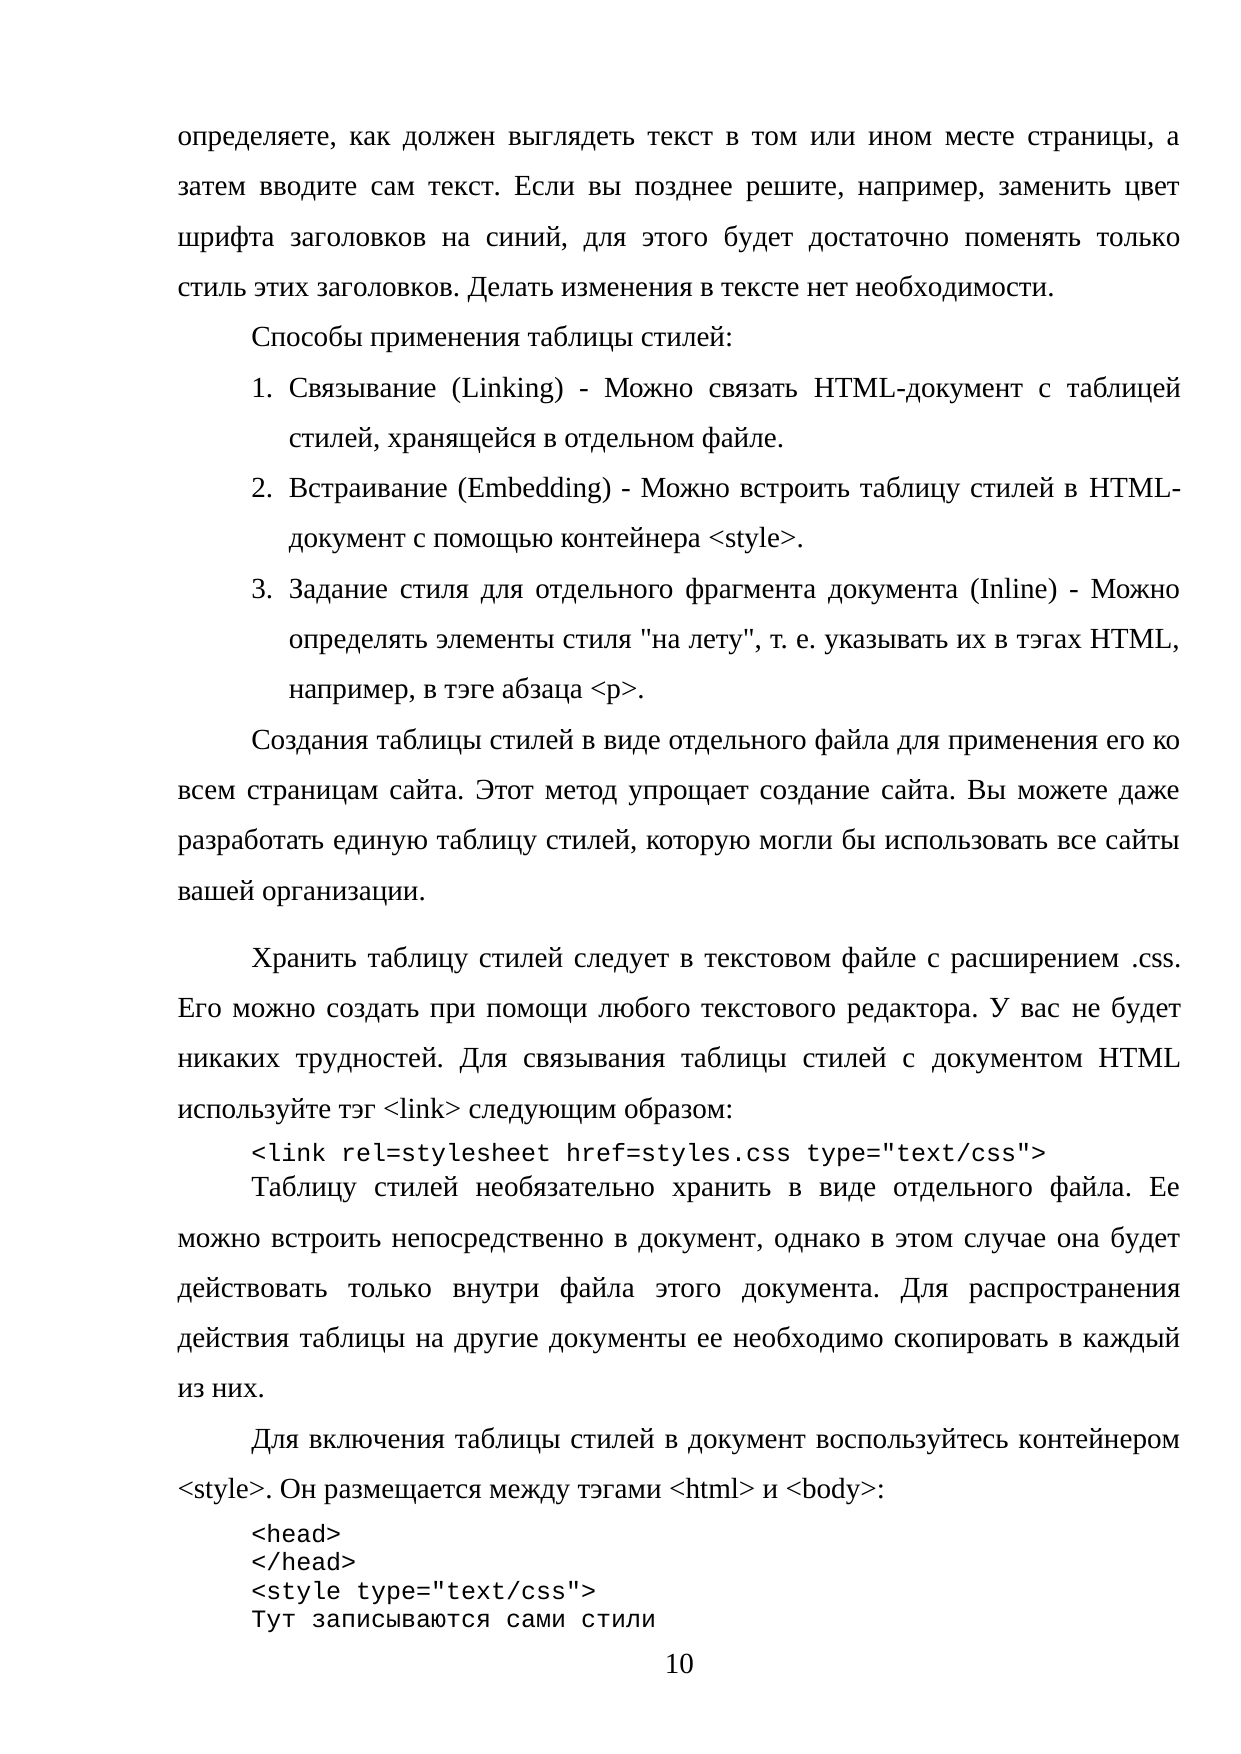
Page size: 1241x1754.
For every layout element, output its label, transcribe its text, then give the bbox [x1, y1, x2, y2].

text Хранить таблицу стилей следует в текстовом файле с расширением .css. Его можно создать при помощи любого текстового редактора. У вас не будет никаких трудностей. Для связывания таблицы стилей с документом HTML используйте тэг <link> следующим образом: [177, 940, 1181, 1124]
text <style type="text/css"> [177, 1578, 1181, 1607]
text </head> [177, 1550, 1181, 1578]
text Тут записываются сами стили [177, 1607, 1181, 1635]
text Способы применения таблицы стилей: [177, 319, 1181, 353]
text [177, 118, 1181, 303]
text <head> [177, 1522, 1181, 1550]
text Таблицу стилей необязательно хранить в виде отдельного файла. Ее можно встроить непосредственно в документ, однако в этом случае она будет действовать только внутри файла этого документа. Для распространения действия таблицы на другие документы ее необходимо скопировать в каждый из них. [177, 1169, 1181, 1404]
list Связывание (Linking) - Можно связать HTML-документ с таблицей стилей, хранящейся в отдельном файле. [251, 370, 1181, 453]
text <link rel=stylesheet href=styles.css type="text/css"> [177, 1141, 1181, 1169]
text Для включения таблицы стилей в документ воспользуйтесь контейнером <style>. Он размещается между тэгами <html> и <body>: [177, 1421, 1181, 1505]
list Задание стиля для отдельного фрагмента документа (Inline) - Можно определять элементы стиля "на лету", т. е. указывать их в тэгах HTML, например, в тэге абзаца <p>. [251, 571, 1181, 705]
list Встраивание (Embedding) - Можно встроить таблицу стилей в HTML-документ с помощью контейнера <style>. [251, 470, 1181, 554]
list Создания таблицы стилей в виде отдельного файла для применения его ко всем страницам сайта. Этот метод упрощает создание сайта. Вы можете даже разработать единую таблицу стилей, которую могли бы использовать все сайты вашей организации. [177, 722, 1181, 906]
